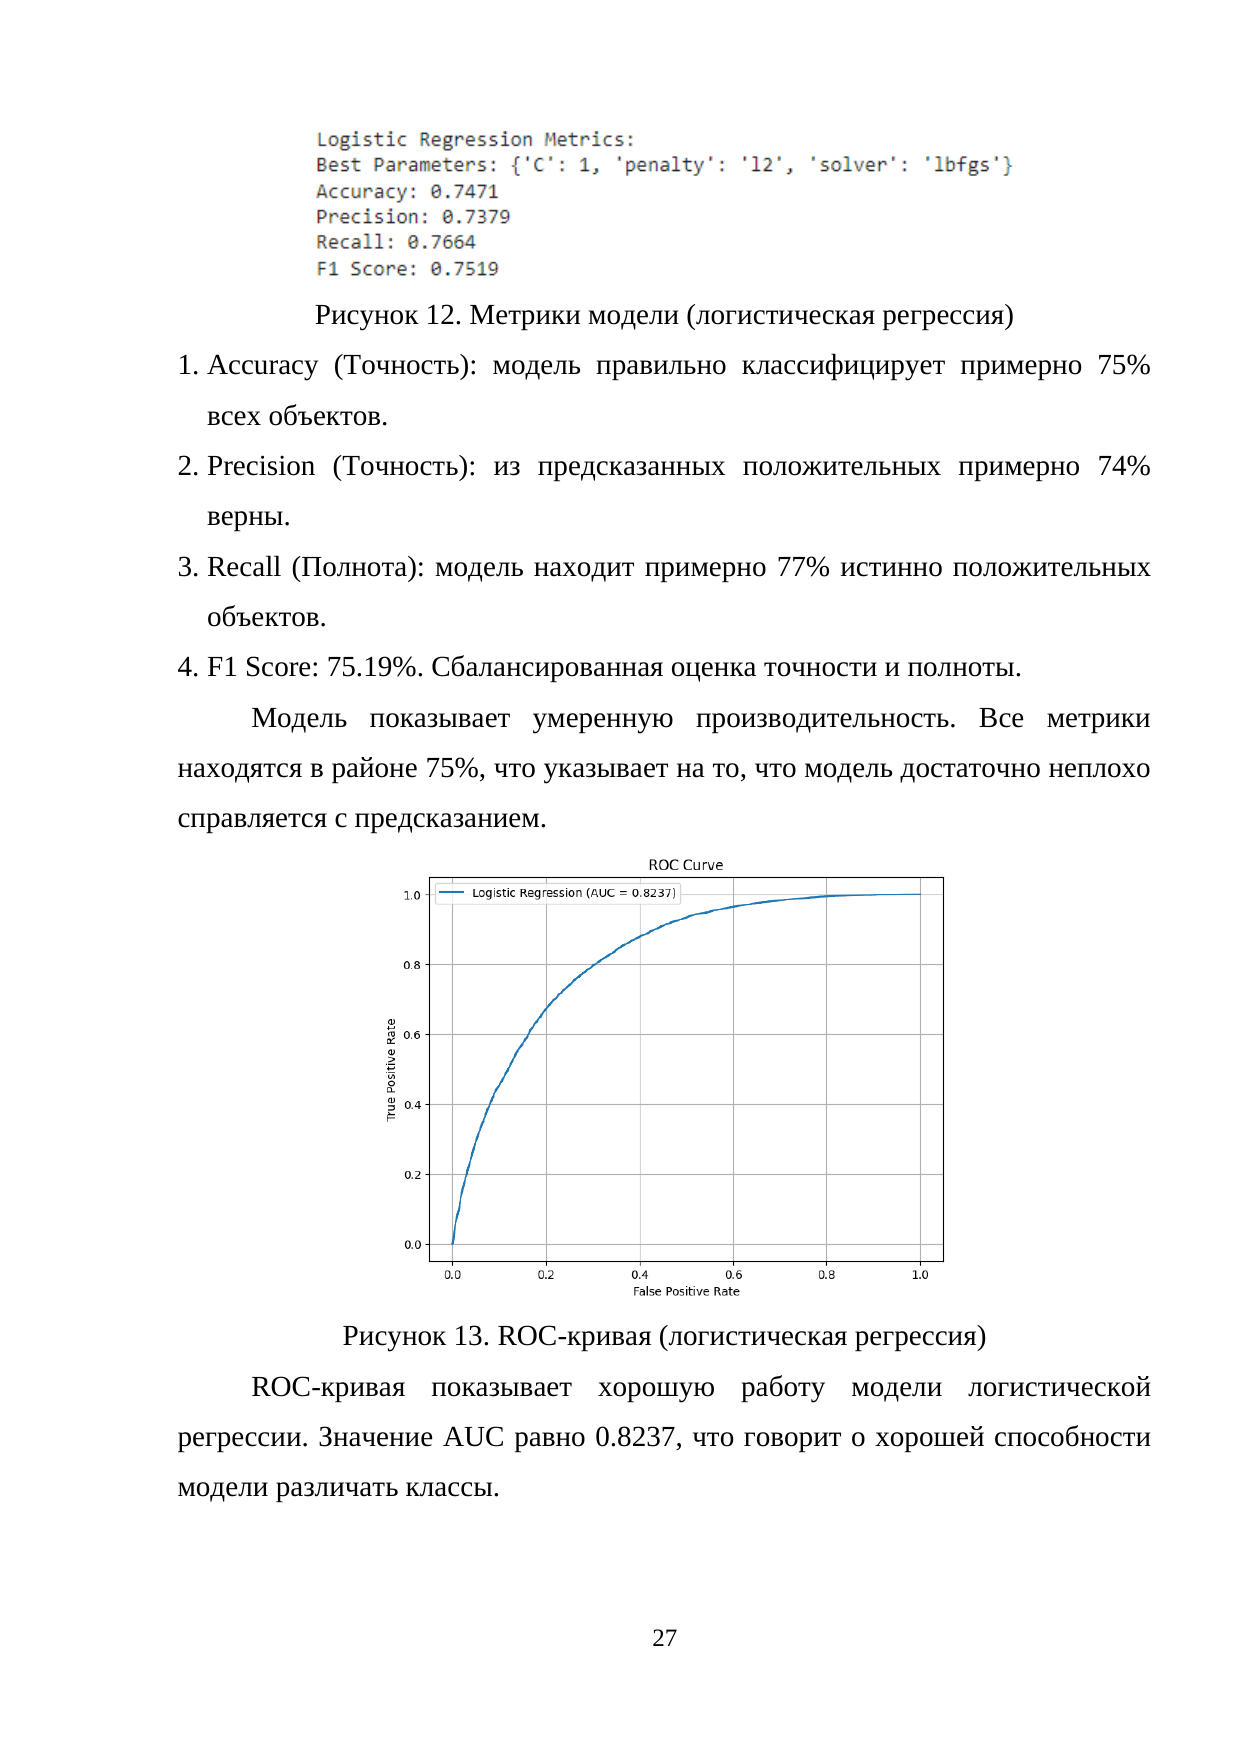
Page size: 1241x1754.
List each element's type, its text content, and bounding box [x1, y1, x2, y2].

text ROC-кривая показывает хорошую работу модели логистической регрессии. Значение AUC равно 0.8237, что говорит о хорошей способности модели различать классы. [177, 1369, 1152, 1503]
list Recall (Полнота): модель находит примерно 77% истинно положительных объектов. [177, 549, 1152, 633]
text Модель показывает умеренную производительность. Все метрики находятся в районе 75%, что указывает на то, что модель достаточно неплохо справляется с предсказанием. [177, 700, 1152, 834]
picture [378, 850, 951, 1305]
text Рисунок 13. ROC-кривая (логистическая регрессия) [177, 1318, 1152, 1352]
list F1 Score: 75.19%. Сбалансированная оценка точности и полноты. [177, 649, 1152, 683]
list Precision (Точность): из предсказанных положительных примерно 74% верны. [177, 448, 1152, 532]
picture [306, 118, 1023, 283]
text Рисунок 12. Метрики модели (логистическая регрессия) [177, 297, 1152, 331]
list Accuracy (Точность): модель правильно классифицирует примерно 75% всех объектов. [177, 347, 1152, 431]
